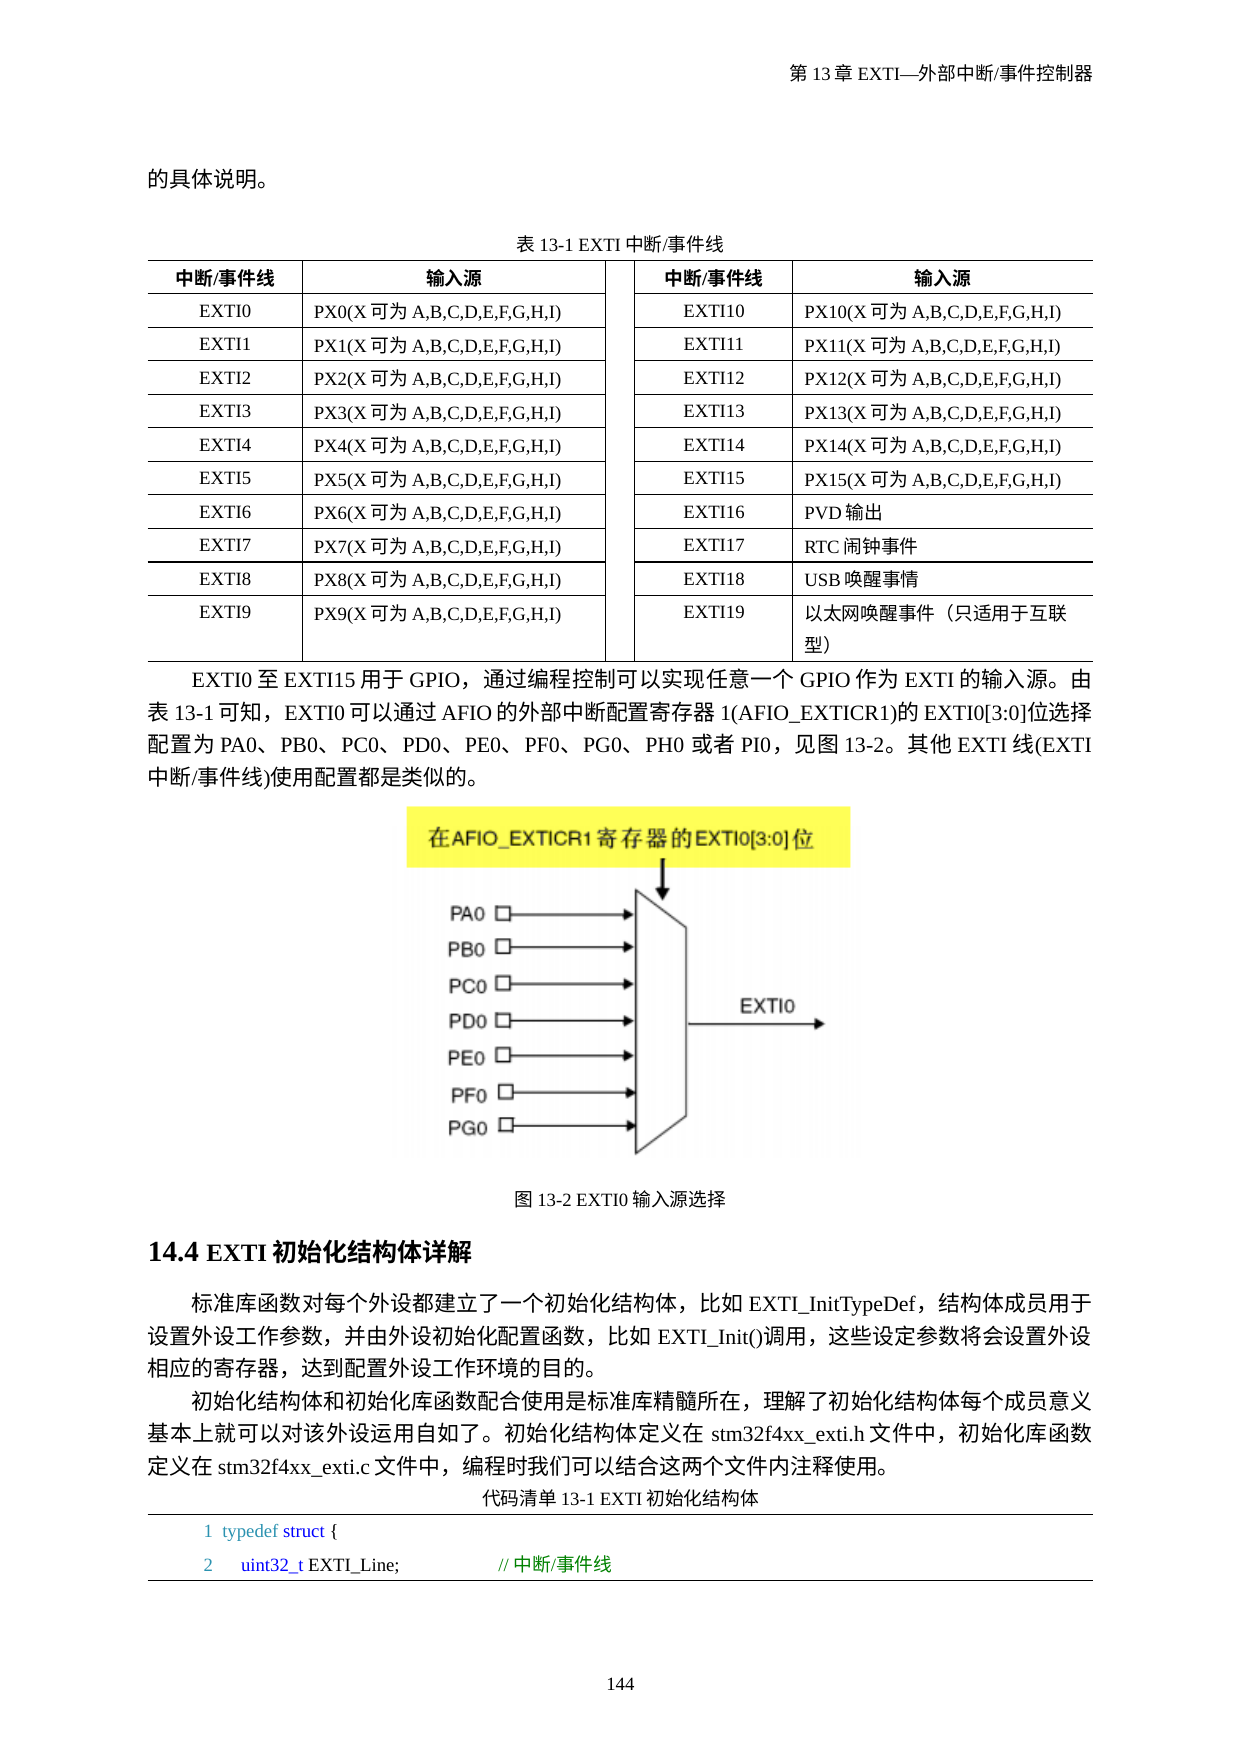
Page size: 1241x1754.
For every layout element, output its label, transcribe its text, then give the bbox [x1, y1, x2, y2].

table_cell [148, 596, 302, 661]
text 标准库函数对每个外设都建立了一个初始化结构体，比如EXTI_InitTypeDef，结构体成员用于设置外设工作参数，并由外设初始化配置函数，比如EXTI_Init()调用，这些设定参数将会设置外设相应的寄存器，达到配置外设工作环境的目的。 [148, 1286, 1092, 1383]
text 代码清单13-1 EXTI初始化结构体 [148, 1481, 1092, 1513]
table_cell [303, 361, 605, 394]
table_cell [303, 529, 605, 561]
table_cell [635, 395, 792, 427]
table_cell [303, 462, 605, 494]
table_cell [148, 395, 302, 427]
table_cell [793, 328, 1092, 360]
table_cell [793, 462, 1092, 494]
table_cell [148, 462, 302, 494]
text 表13-1 EXTI中断/事件线 [148, 227, 1092, 259]
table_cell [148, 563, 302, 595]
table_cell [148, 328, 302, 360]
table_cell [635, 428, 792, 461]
text 图13-2 EXTI0输入源选择 [148, 1182, 1092, 1214]
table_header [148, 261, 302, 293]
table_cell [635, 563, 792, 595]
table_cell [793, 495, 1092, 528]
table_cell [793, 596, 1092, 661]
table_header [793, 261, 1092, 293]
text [148, 162, 1092, 194]
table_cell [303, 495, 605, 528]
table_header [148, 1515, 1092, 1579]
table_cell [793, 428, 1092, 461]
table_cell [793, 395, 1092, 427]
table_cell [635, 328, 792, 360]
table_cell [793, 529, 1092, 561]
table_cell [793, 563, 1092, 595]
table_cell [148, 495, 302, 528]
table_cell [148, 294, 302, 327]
text EXTI0至EXTI15用于GPIO，通过编程控制可以实现任意一个GPIO作为EXTI的输入源。由表13-1可知，EXTI0可以通过AFIO的外部中断配置寄存器1(AFIO_EXTICR1)的EXTI0[3:0]位选择配置为PA0、PB0、PC0、PD0、PE0、PF0、PG0、PH0 或者PI0，见图13-2。其他EXTI线(EXTI中断/事件线)使用配置都是类似的。 [148, 662, 1092, 792]
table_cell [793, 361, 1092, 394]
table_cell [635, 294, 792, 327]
subtitle EXTI初始化结构体详解 [148, 1218, 1092, 1283]
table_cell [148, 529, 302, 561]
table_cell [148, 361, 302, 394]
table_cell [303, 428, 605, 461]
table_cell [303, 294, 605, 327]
text 初始化结构体和初始化库函数配合使用是标准库精髓所在，理解了初始化结构体每个成员意义基本上就可以对该外设运用自如了。初始化结构体定义在stm32f4xx_exti.h文件中，初始化库函数定义在stm32f4xx_exti.c文件中，编程时我们可以结合这两个文件内注释使用。 [148, 1383, 1092, 1481]
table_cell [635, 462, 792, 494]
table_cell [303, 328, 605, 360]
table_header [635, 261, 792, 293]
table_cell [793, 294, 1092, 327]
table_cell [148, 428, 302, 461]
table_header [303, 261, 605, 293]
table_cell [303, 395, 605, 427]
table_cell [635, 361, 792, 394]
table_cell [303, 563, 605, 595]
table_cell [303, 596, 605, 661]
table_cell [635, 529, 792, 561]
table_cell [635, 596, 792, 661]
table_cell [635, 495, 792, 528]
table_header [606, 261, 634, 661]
